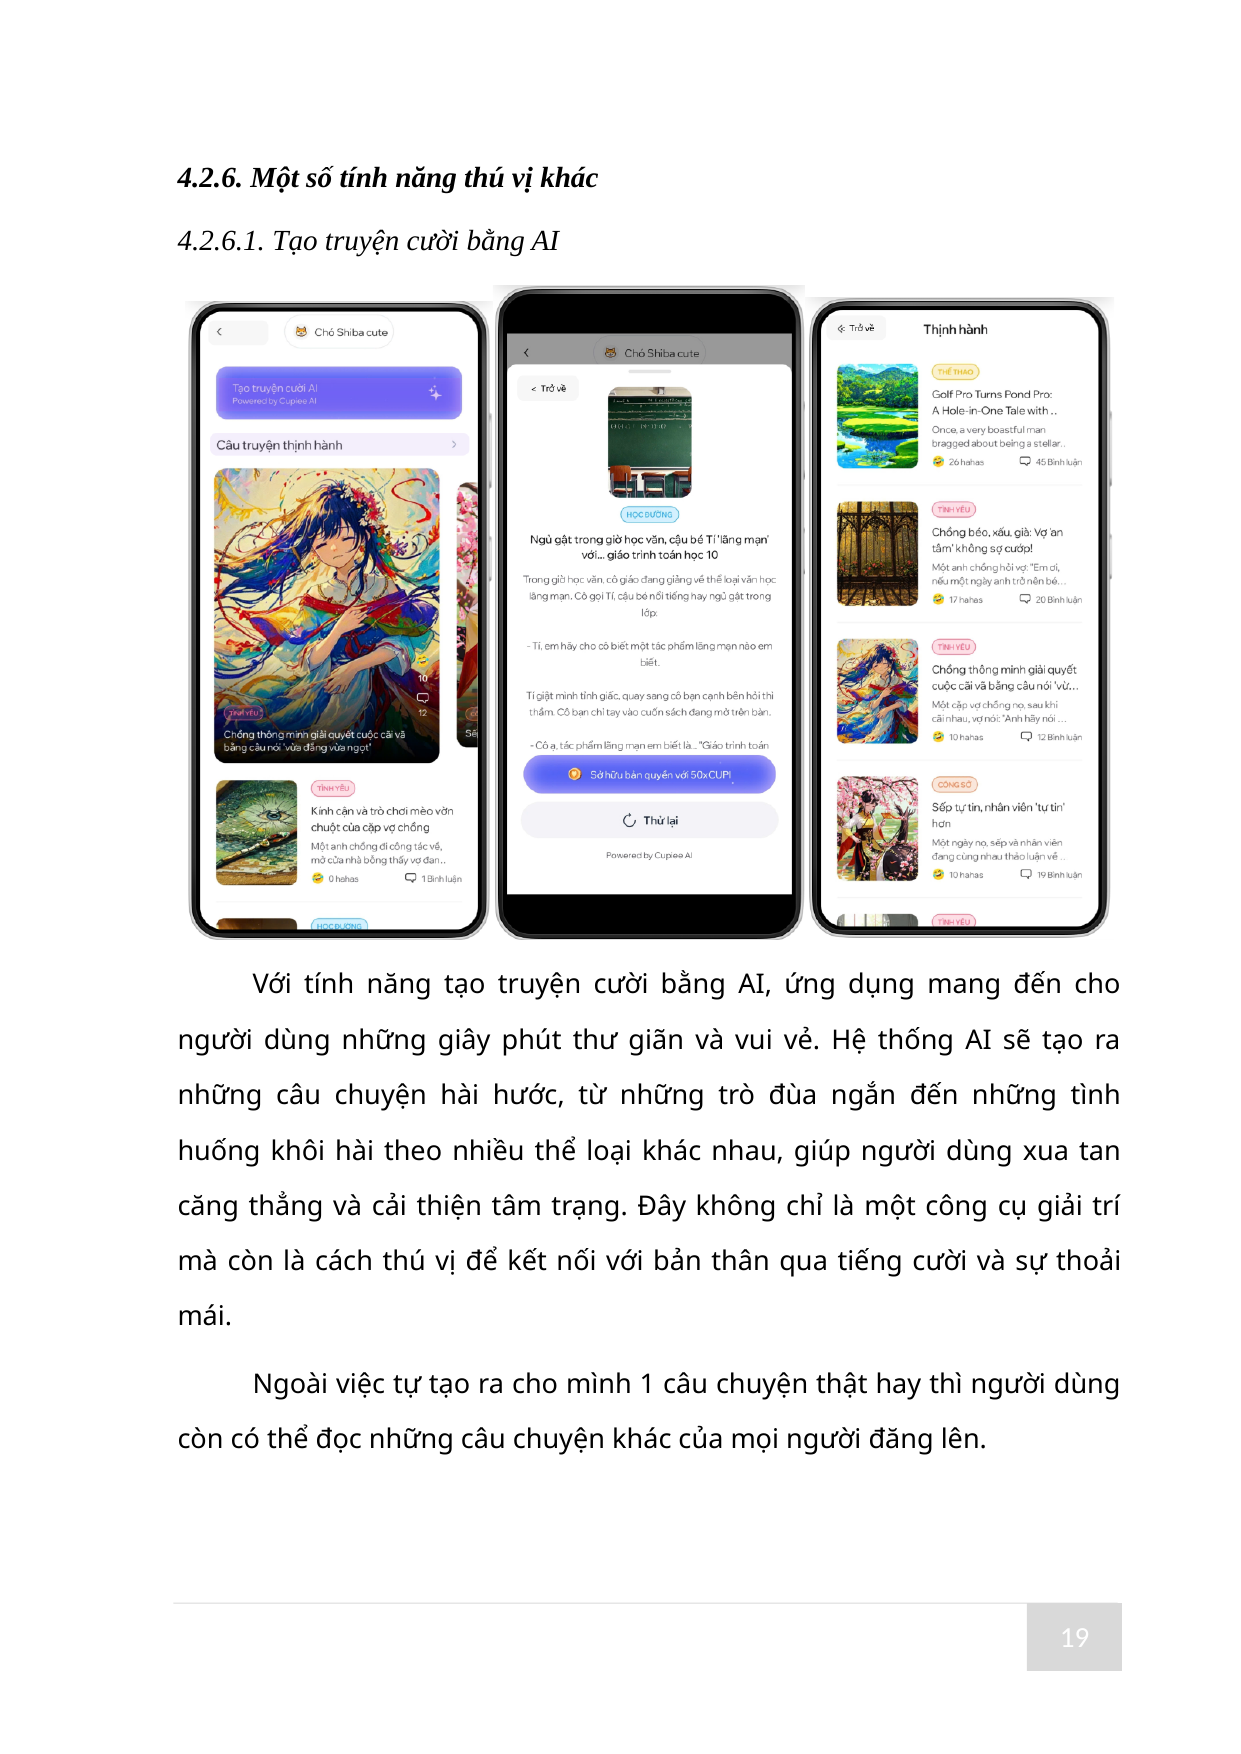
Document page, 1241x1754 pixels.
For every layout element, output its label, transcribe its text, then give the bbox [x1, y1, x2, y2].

subtitle 4.2.6. Một số tính năng thú vị khác [177, 160, 1122, 194]
picture [185, 285, 1115, 940]
text 4.2.6.1. Tạo truyện cười bằng AI [177, 223, 1122, 257]
text Ngoài việc tự tạo ra cho mình 1 câu chuyện thật hay thì người dùng còn có thể đọc những câu chuyện khác của mọi người đăng lên. [177, 1365, 1122, 1457]
text Với tính năng tạo truyện cười bằng AI, ứng dụng mang đến cho người dùng những giây phút thư giãn và vui vẻ. Hệ thống AI sẽ tạo ra những câu chuyện hài hước, từ những trò đùa ngắn đến những tình huống khôi hài theo nhiều thể loại khác nhau, giúp người dùng xua tan căng thẳng và cải thiện tâm trạng. Đây không chỉ là một công cụ giải trí mà còn là cách thú vị để kết nối với bản thân qua tiếng cười và sự thoải mái. [177, 965, 1122, 1334]
